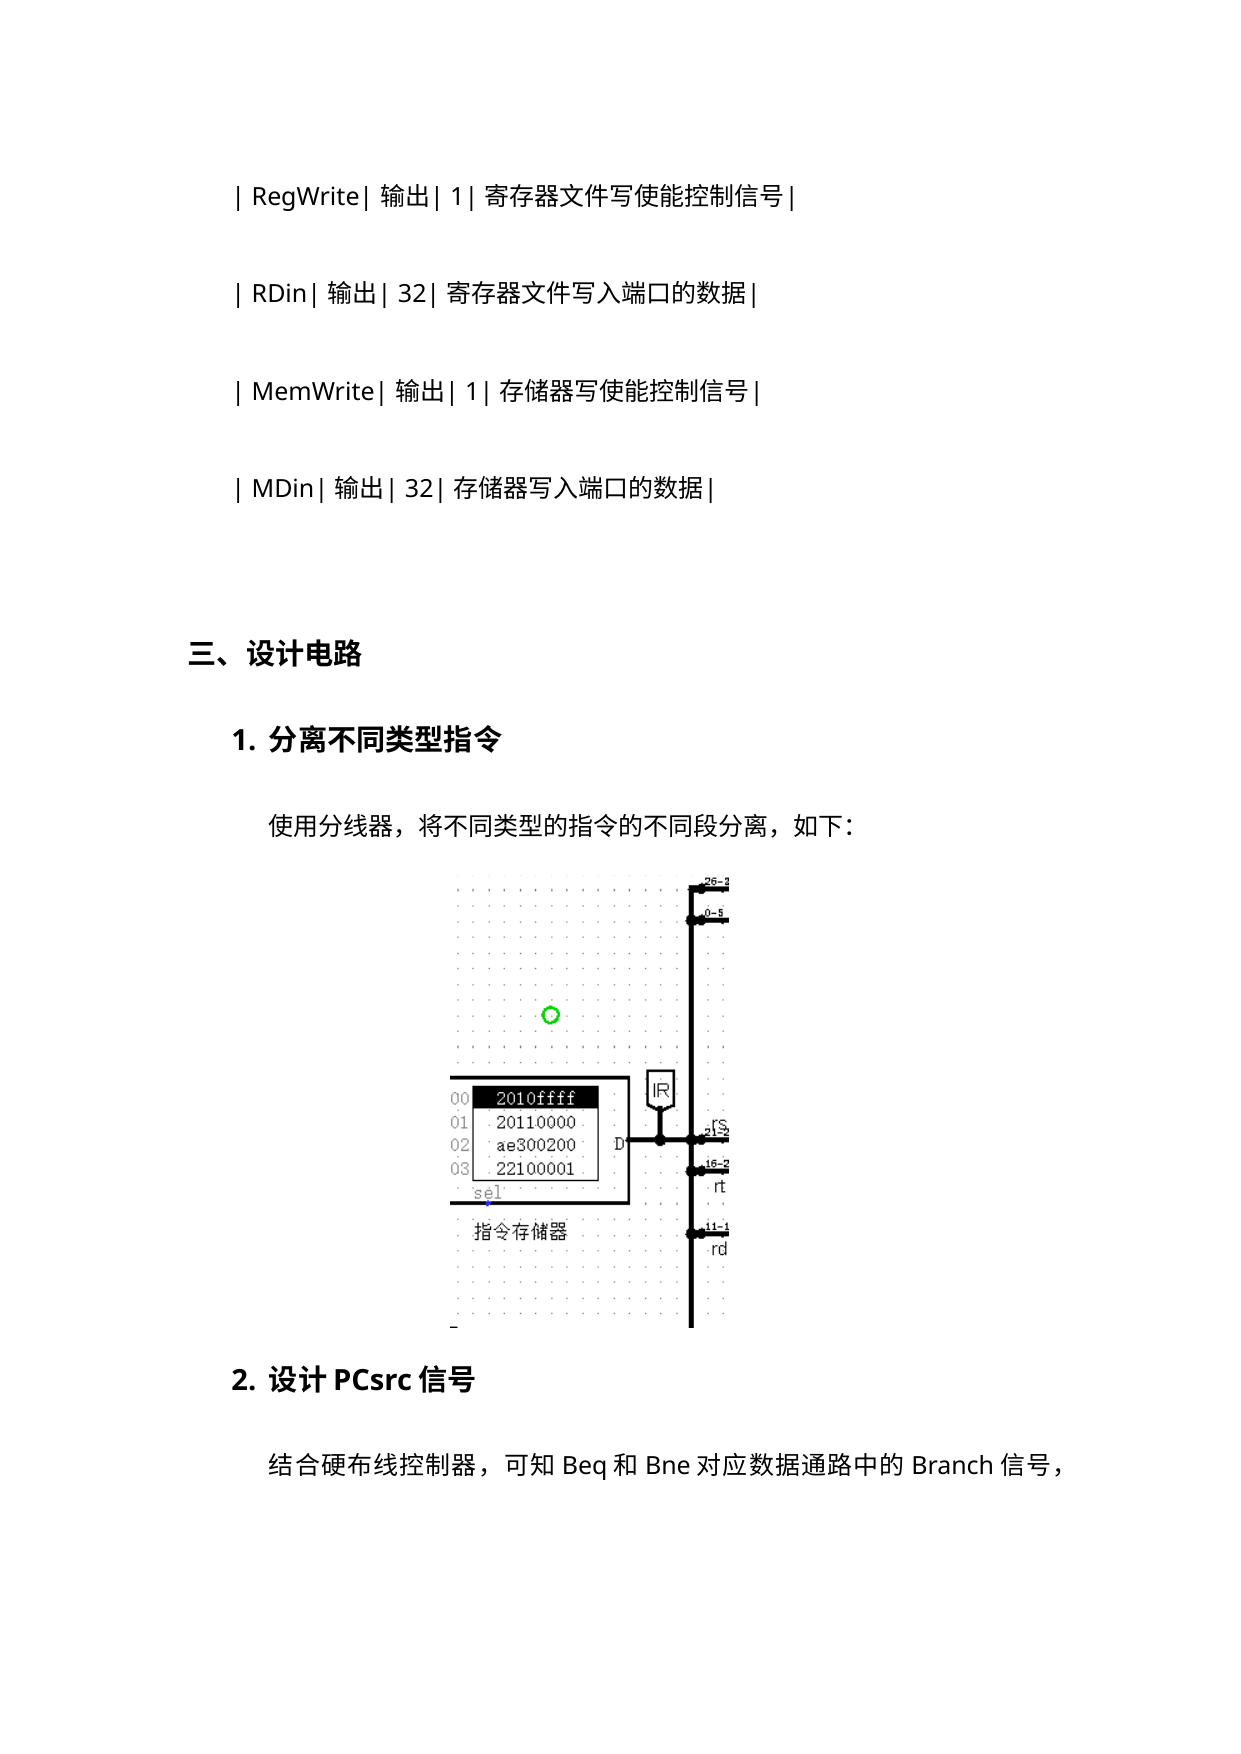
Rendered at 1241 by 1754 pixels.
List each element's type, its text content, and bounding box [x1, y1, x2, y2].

picture [450, 875, 729, 1328]
list 设计电路 [187, 619, 1053, 684]
list 分离不同类型指令 [231, 706, 1053, 771]
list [269, 1431, 1053, 1496]
list 设计PCsrc信号 [231, 1345, 1053, 1410]
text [231, 162, 1053, 519]
list 使用分线器，将不同类型的指令的不同段分离，如下： [269, 792, 1053, 857]
